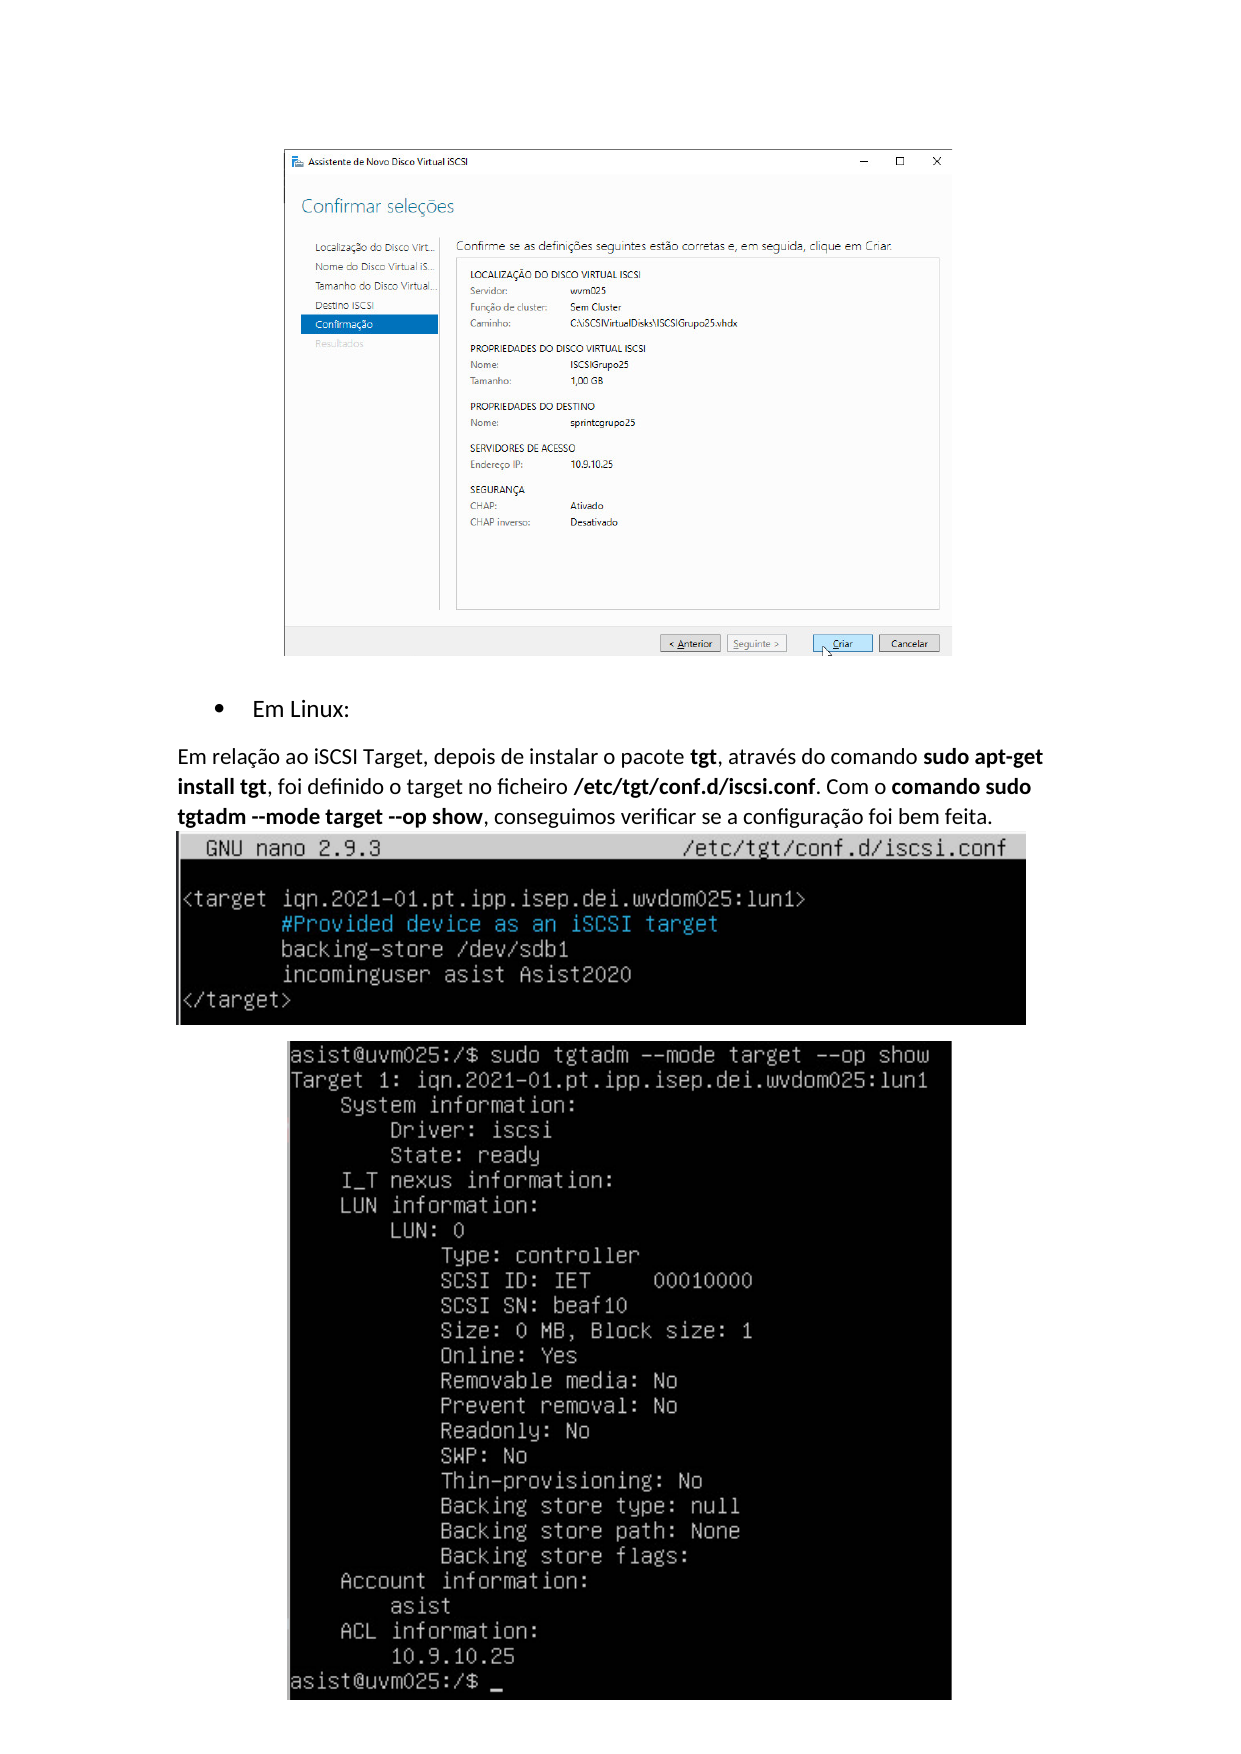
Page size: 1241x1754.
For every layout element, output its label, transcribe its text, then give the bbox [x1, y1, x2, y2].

picture [176, 831, 1026, 1025]
text Em relação ao iSCSI Target, depois de instalar o pacote tgt, através do comando sudo apt-get install tgt, foi definido o target no ficheiro /etc/tgt/conf.d/iscsi.conf. Com o comando sudo tgtadm --mode target --op show, conseguimos verificar se a configuração foi bem feita. [177, 742, 1063, 830]
picture [287, 1041, 952, 1700]
picture [283, 148, 952, 655]
list Em Linux: [215, 693, 1063, 723]
